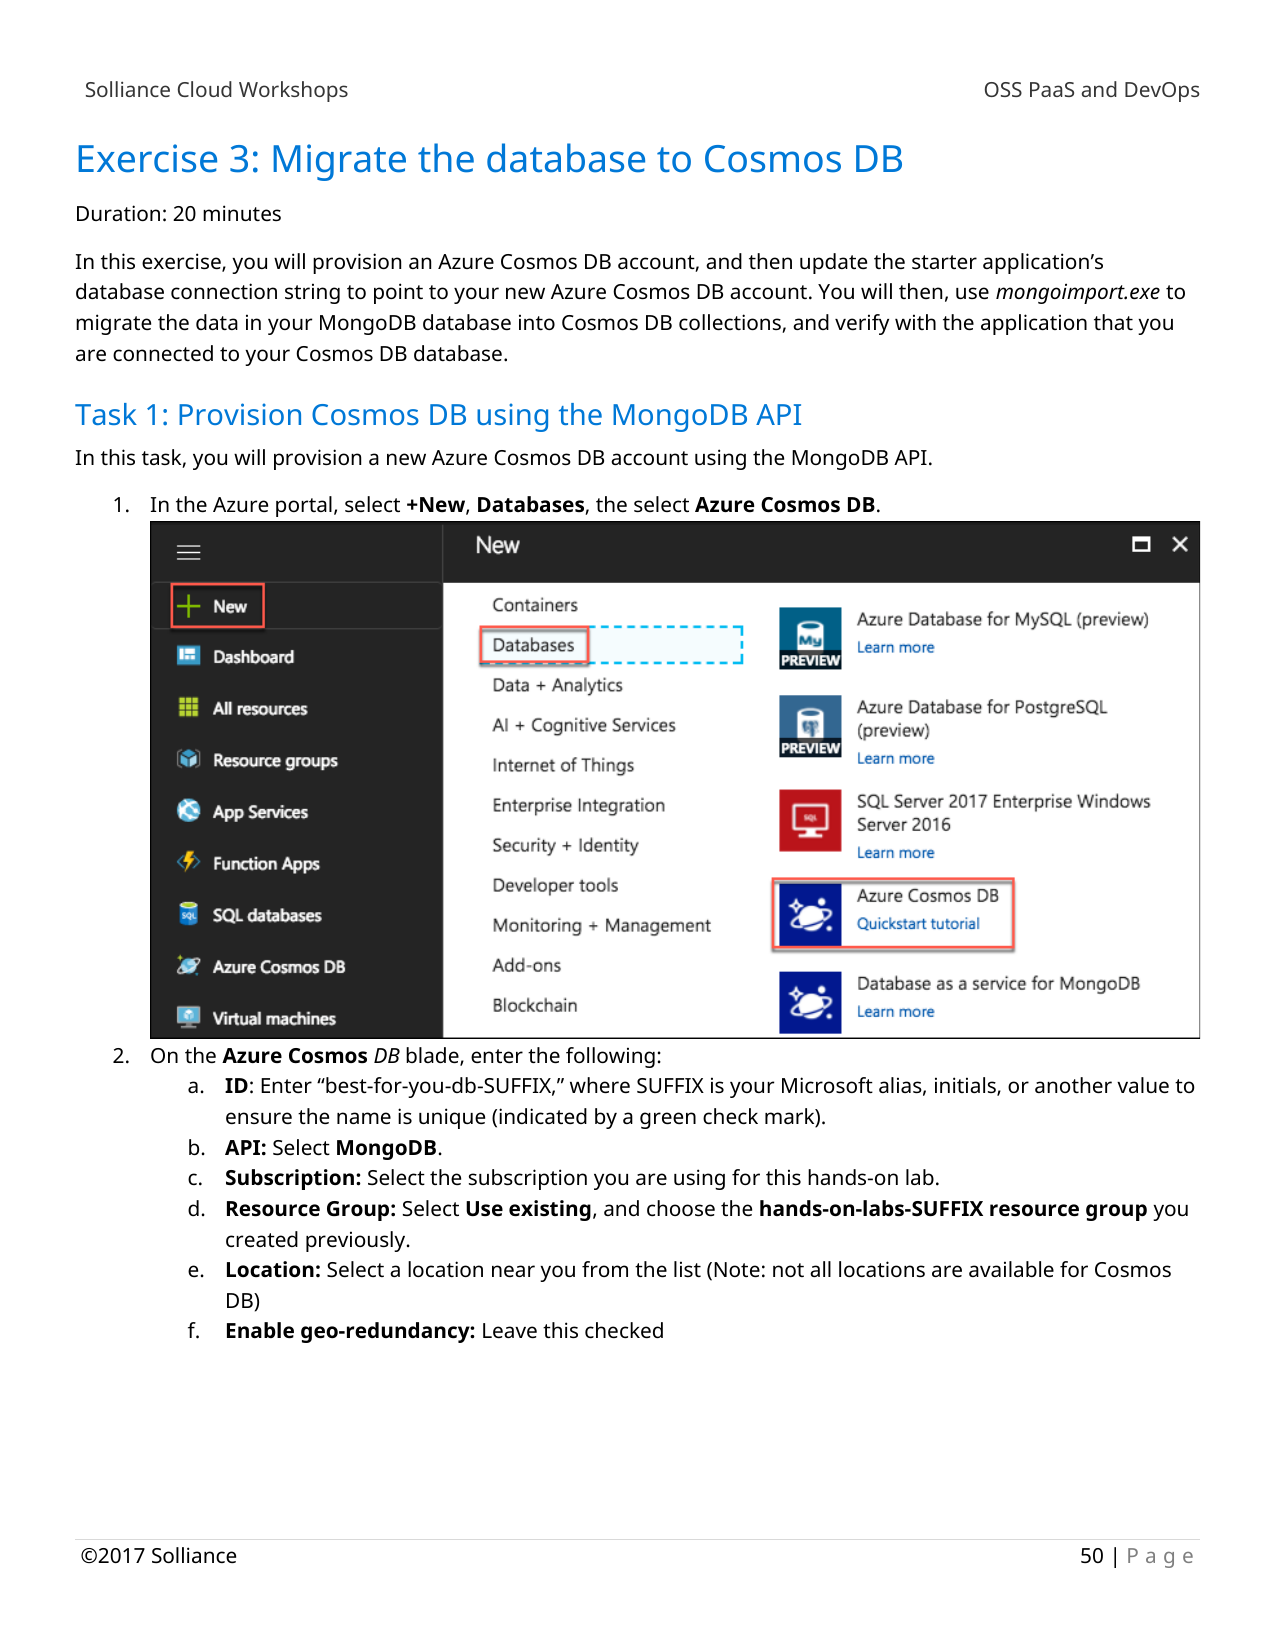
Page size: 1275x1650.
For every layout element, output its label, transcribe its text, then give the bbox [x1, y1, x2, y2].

text In this task, you will provision a new Azure Cosmos DB account using the MongoDB API. [75, 443, 1200, 472]
list ID: Enter “best-for-you-db-SUFFIX,” where SUFFIX is your Microsoft alias, initials, or another value to ensure the name is unique (indicated by a green check mark). [187, 1072, 1200, 1131]
subtitle Exercise 3: Migrate the database to Cosmos DB [75, 132, 1200, 183]
list Subscription: Select the subscription you are using for this hands-on lab. [187, 1163, 1200, 1192]
list On the Azure Cosmos DB blade, enter the following: [112, 1041, 1200, 1069]
subtitle Task 1: Provision Cosmos DB using the MongoDB API [75, 394, 1200, 434]
text Duration: 20 minutes [75, 199, 1200, 228]
list Resource Group: Select Use existing, and choose the hands-on-labs-SUFFIX resource group you created previously. [187, 1194, 1200, 1253]
list Location: Select a location near you from the list (Note: not all locations are available for Cosmos DB) [187, 1255, 1200, 1314]
list API: Select MongoDB. [187, 1133, 1200, 1161]
text In this exercise, you will provision an Azure Cosmos DB account, and then update the starter application’s database connection string to point to your new Azure Cosmos DB account. You will then, use mongoimport.exe to migrate the data in your MongoDB database into Cosmos DB collections, and verify with the application that you are connected to your Cosmos DB database. [75, 247, 1200, 367]
picture [150, 521, 1200, 1039]
list Enable geo-redundancy: Leave this checked [187, 1317, 1200, 1345]
